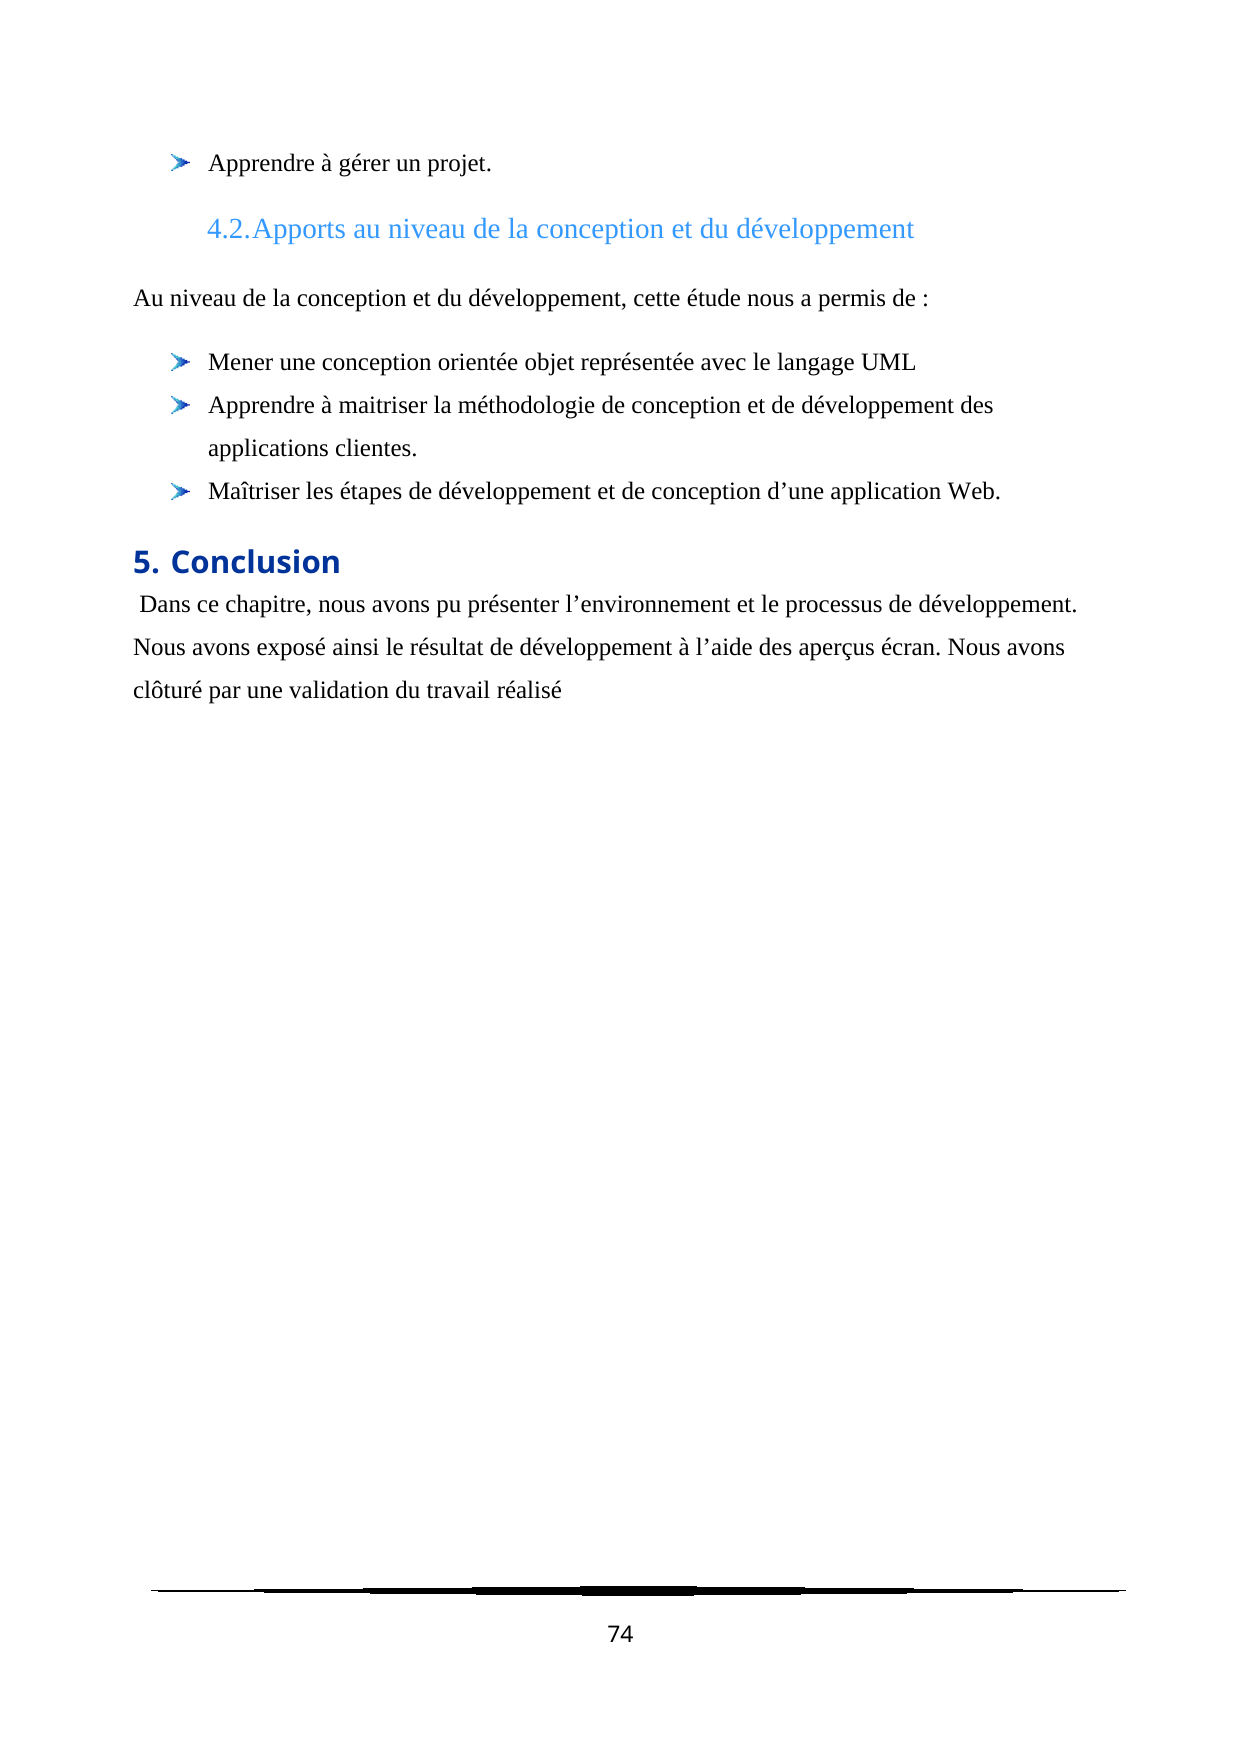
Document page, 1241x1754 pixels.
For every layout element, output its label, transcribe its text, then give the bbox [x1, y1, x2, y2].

text Apports au niveau de la conception et du développement [207, 212, 1107, 245]
picture [171, 483, 190, 500]
text Dans ce chapitre, nous avons pu présenter l’environnement et le processus de développement. Nous avons exposé ainsi le résultat de développement à l’aide des aperçus écran. Nous avons clôturé par une validation du travail réalisé [133, 589, 1107, 704]
picture [171, 353, 190, 371]
list Apprendre à maitriser la méthodologie de conception et de développement des applications clientes. [170, 390, 1107, 462]
picture [171, 396, 190, 414]
list Maîtriser les étapes de développement et de conception d’une application Web. [170, 476, 1107, 505]
list Mener une conception orientée objet représentée avec le langage UML [170, 347, 1107, 376]
picture [171, 154, 190, 171]
list Apprendre à gérer un projet. [170, 148, 1107, 176]
text Conclusion [133, 540, 1107, 583]
text Au niveau de la conception et du développement, cette étude nous a permis de : [133, 283, 1107, 312]
